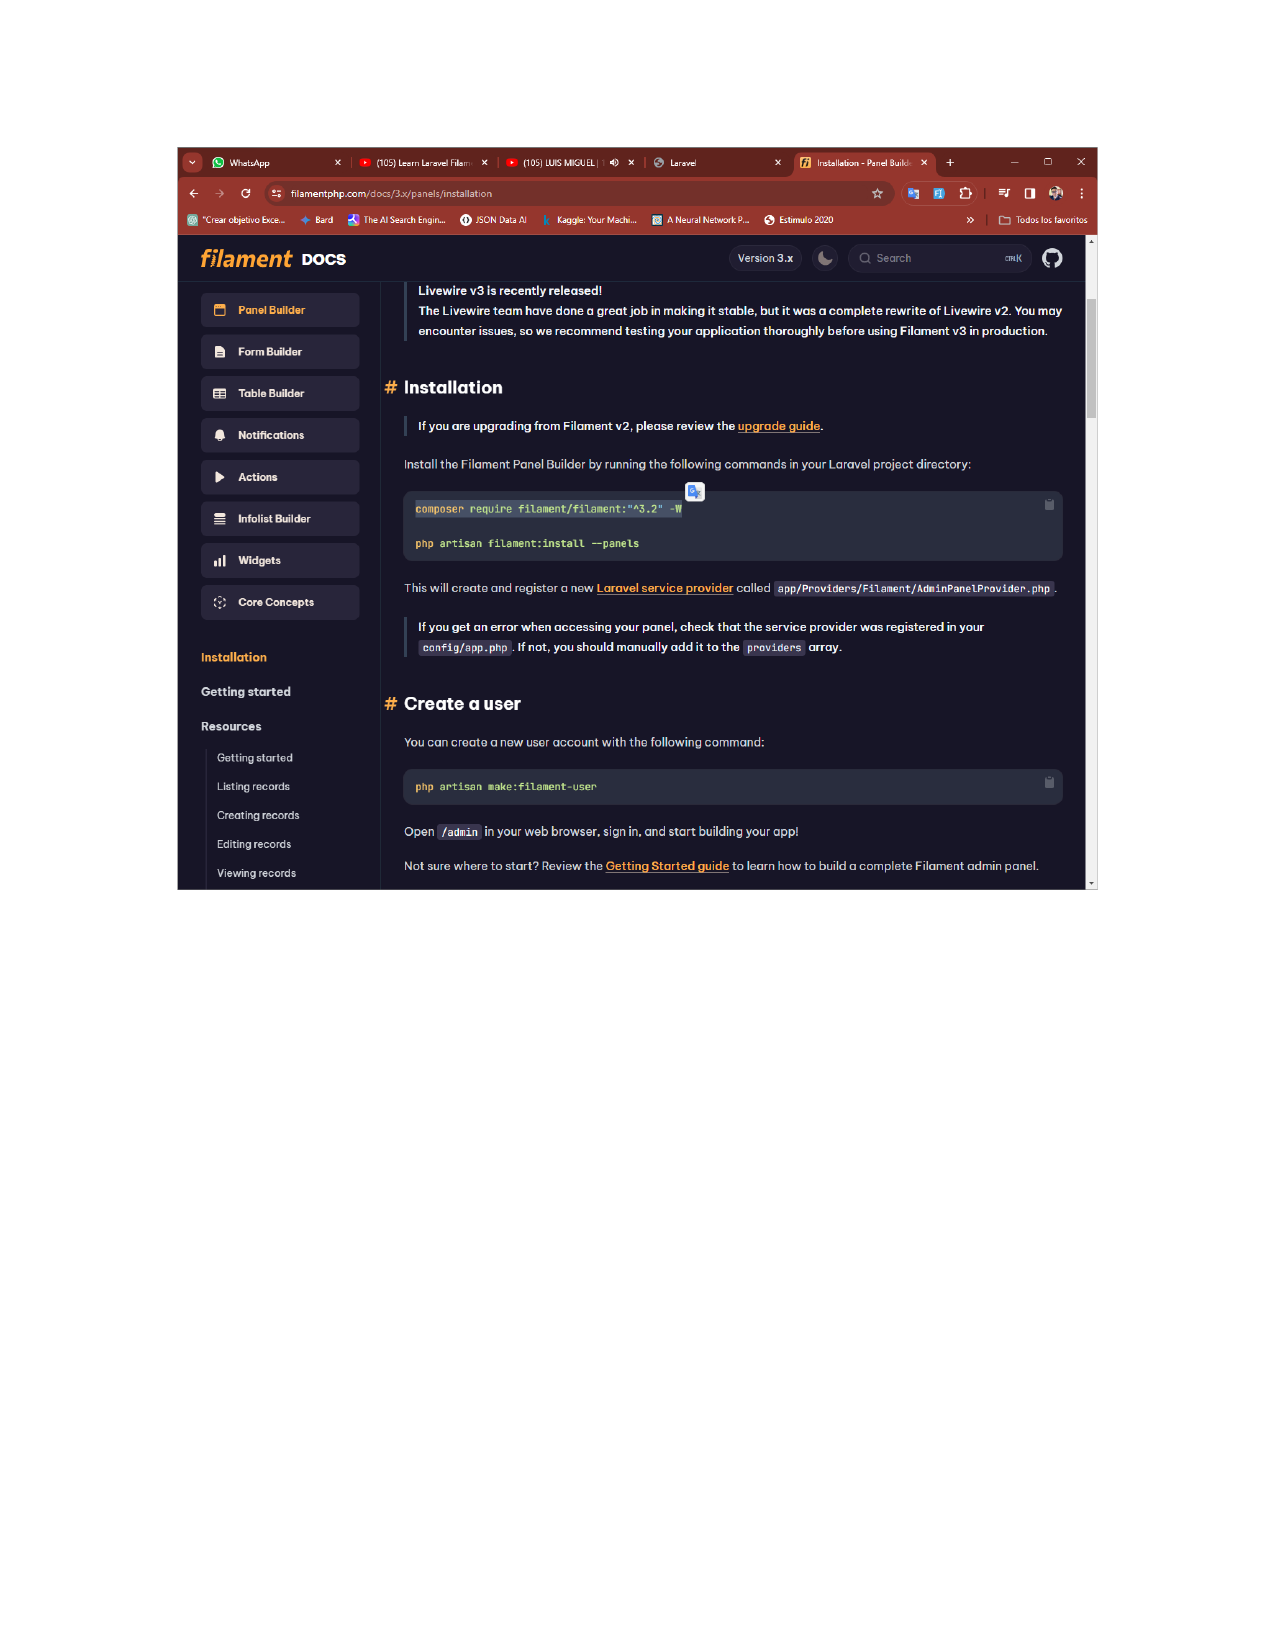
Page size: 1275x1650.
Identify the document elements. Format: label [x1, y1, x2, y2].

picture [177, 147, 1098, 890]
